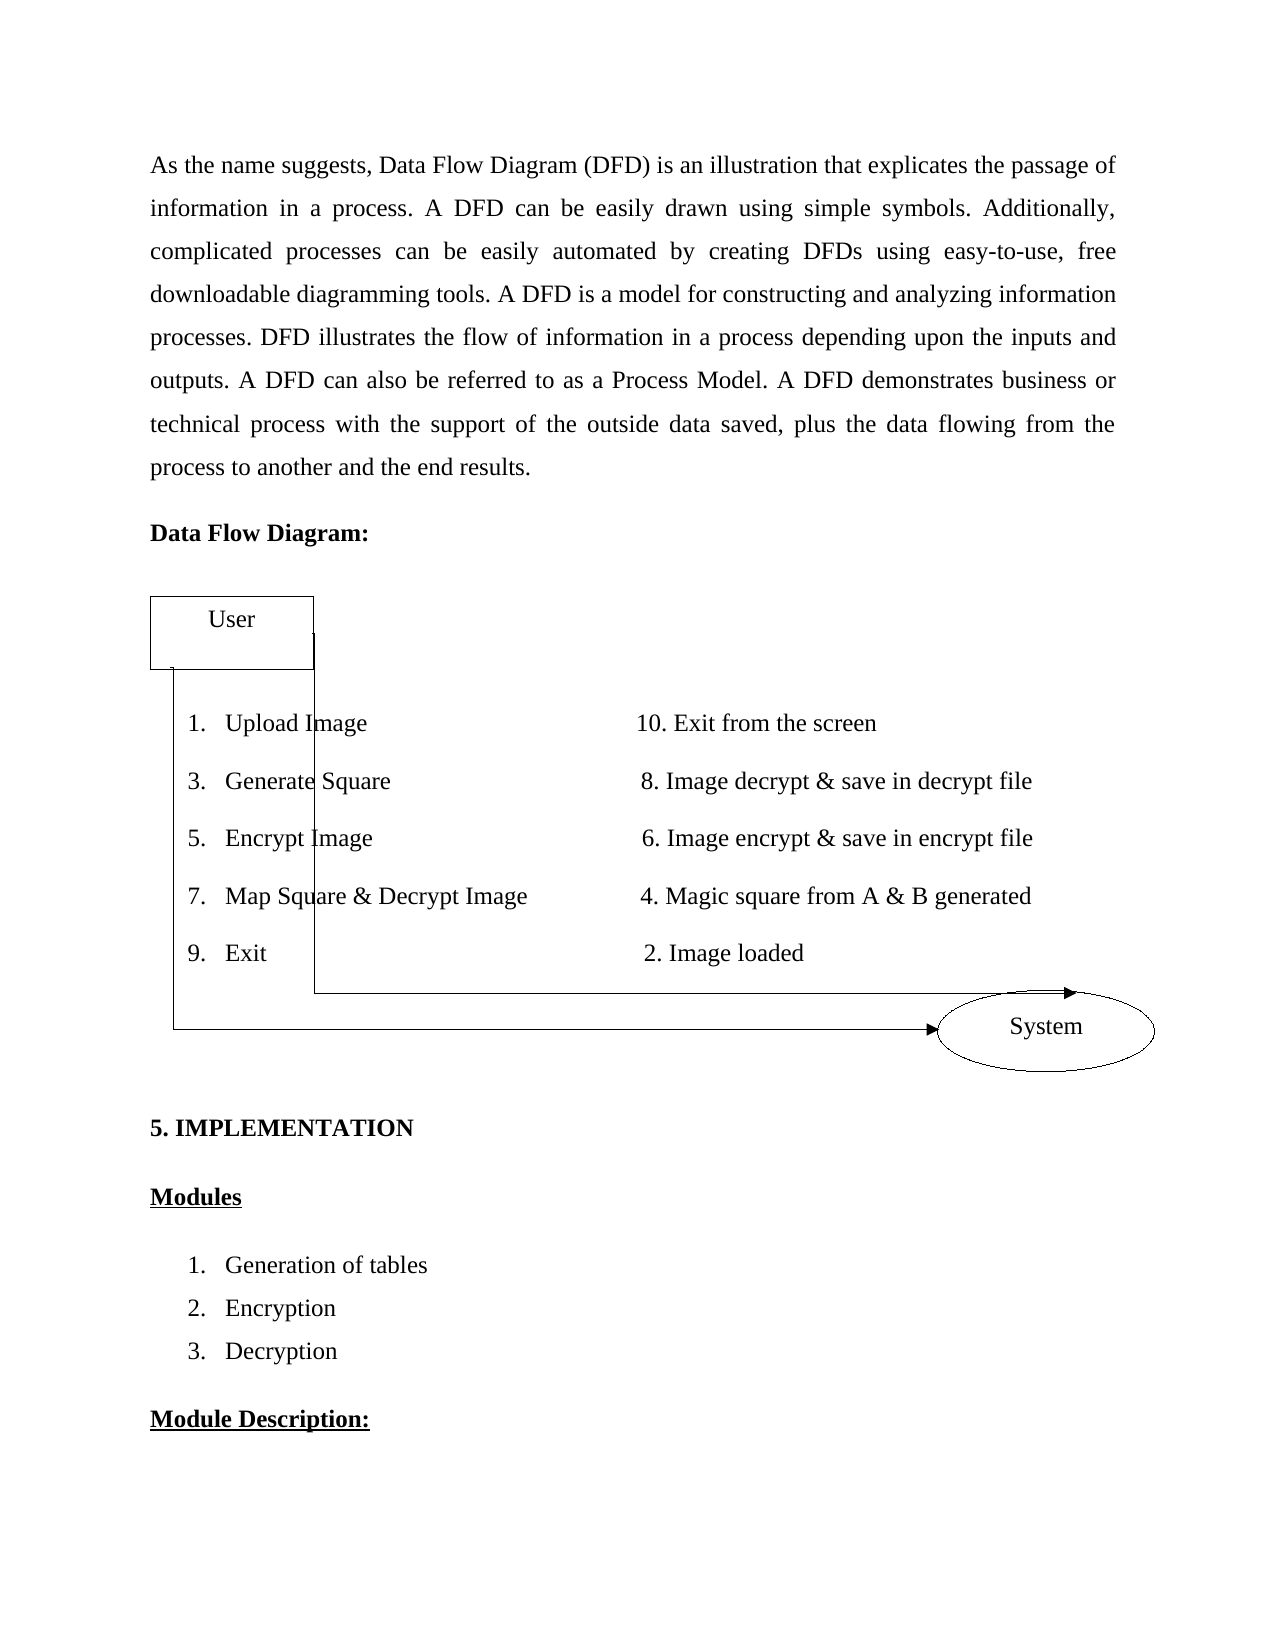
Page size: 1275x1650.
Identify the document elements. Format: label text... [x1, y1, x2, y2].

text Data Flow Diagram: [150, 518, 1117, 547]
list Upload Image 10. Exit from the screen [315, 708, 1125, 737]
list Map Square & Decrypt Image 4. Magic square from A & B generated [315, 881, 1125, 910]
text Module Description: [150, 1404, 1125, 1433]
list Exit 2. Image loaded [315, 938, 1125, 967]
text Modules [150, 1182, 1125, 1210]
text 5. IMPLEMENTATION [150, 1113, 1125, 1142]
list Encryption [187, 1293, 1125, 1322]
list Generate Square 8. Image decrypt & save in decrypt file [187, 766, 314, 795]
list Encrypt Image 6. Image encrypt & save in encrypt file [315, 823, 1125, 852]
list Encrypt Image 6. Image encrypt & save in encrypt file [187, 823, 314, 852]
list Upload Image 10. Exit from the screen [187, 708, 314, 737]
text As the name suggests, Data Flow Diagram (DFD) is an illustration that explicates the passage of information in a process. A DFD can be easily drawn using simple symbols. Additionally, complicated processes can be easily automated by creating DFDs using easy-to-use, free downloadable diagramming tools. A DFD is a model for constructing and analyzing information processes. DFD illustrates the flow of information in a process depending upon the inputs and outputs. A DFD can also be referred to as a Process Model. A DFD demonstrates business or technical process with the support of the outside data saved, plus the data flowing from the process to another and the end results. [150, 150, 1117, 481]
list Exit 2. Image loaded [187, 938, 314, 967]
list Generation of tables [187, 1250, 1125, 1278]
list Decryption [187, 1336, 1125, 1365]
list Generate Square 8. Image decrypt & save in decrypt file [315, 766, 1125, 795]
